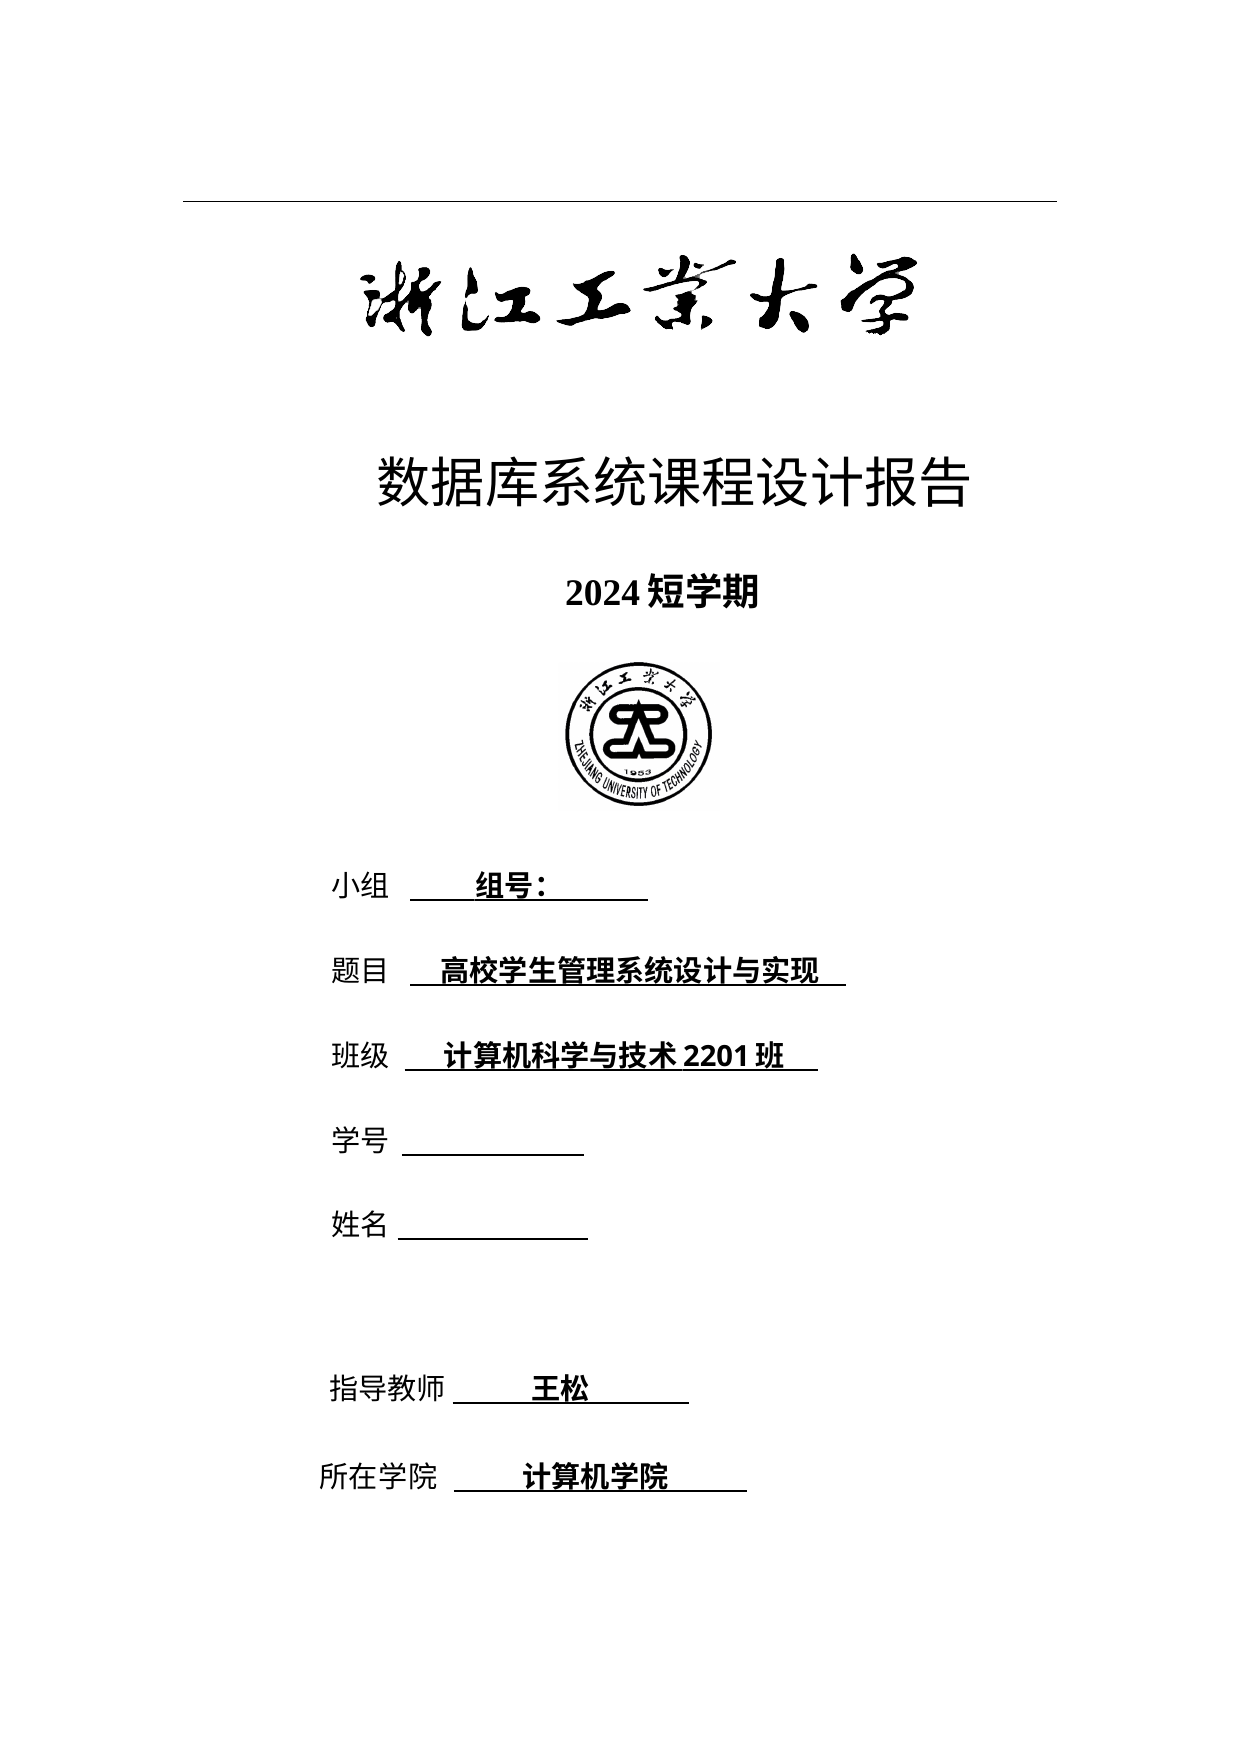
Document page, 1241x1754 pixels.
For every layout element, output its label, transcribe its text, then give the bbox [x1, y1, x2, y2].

picture [351, 251, 934, 341]
text 题目 高校学生管理系统设计与实现 [271, 948, 1057, 990]
text 指导教师 王松 [271, 1366, 1057, 1408]
text 小组 组号： [271, 863, 1057, 905]
text 学号 [271, 1117, 1057, 1159]
text 2024短学期 [183, 561, 1057, 616]
text 所在学院 计算机学院 [183, 1453, 1057, 1496]
text 班级 计算机科学与技术2201班 [271, 1032, 1057, 1075]
text 姓名 [271, 1202, 1057, 1244]
text 数据库系统课程设计报告 [183, 440, 1057, 518]
picture [558, 662, 720, 811]
